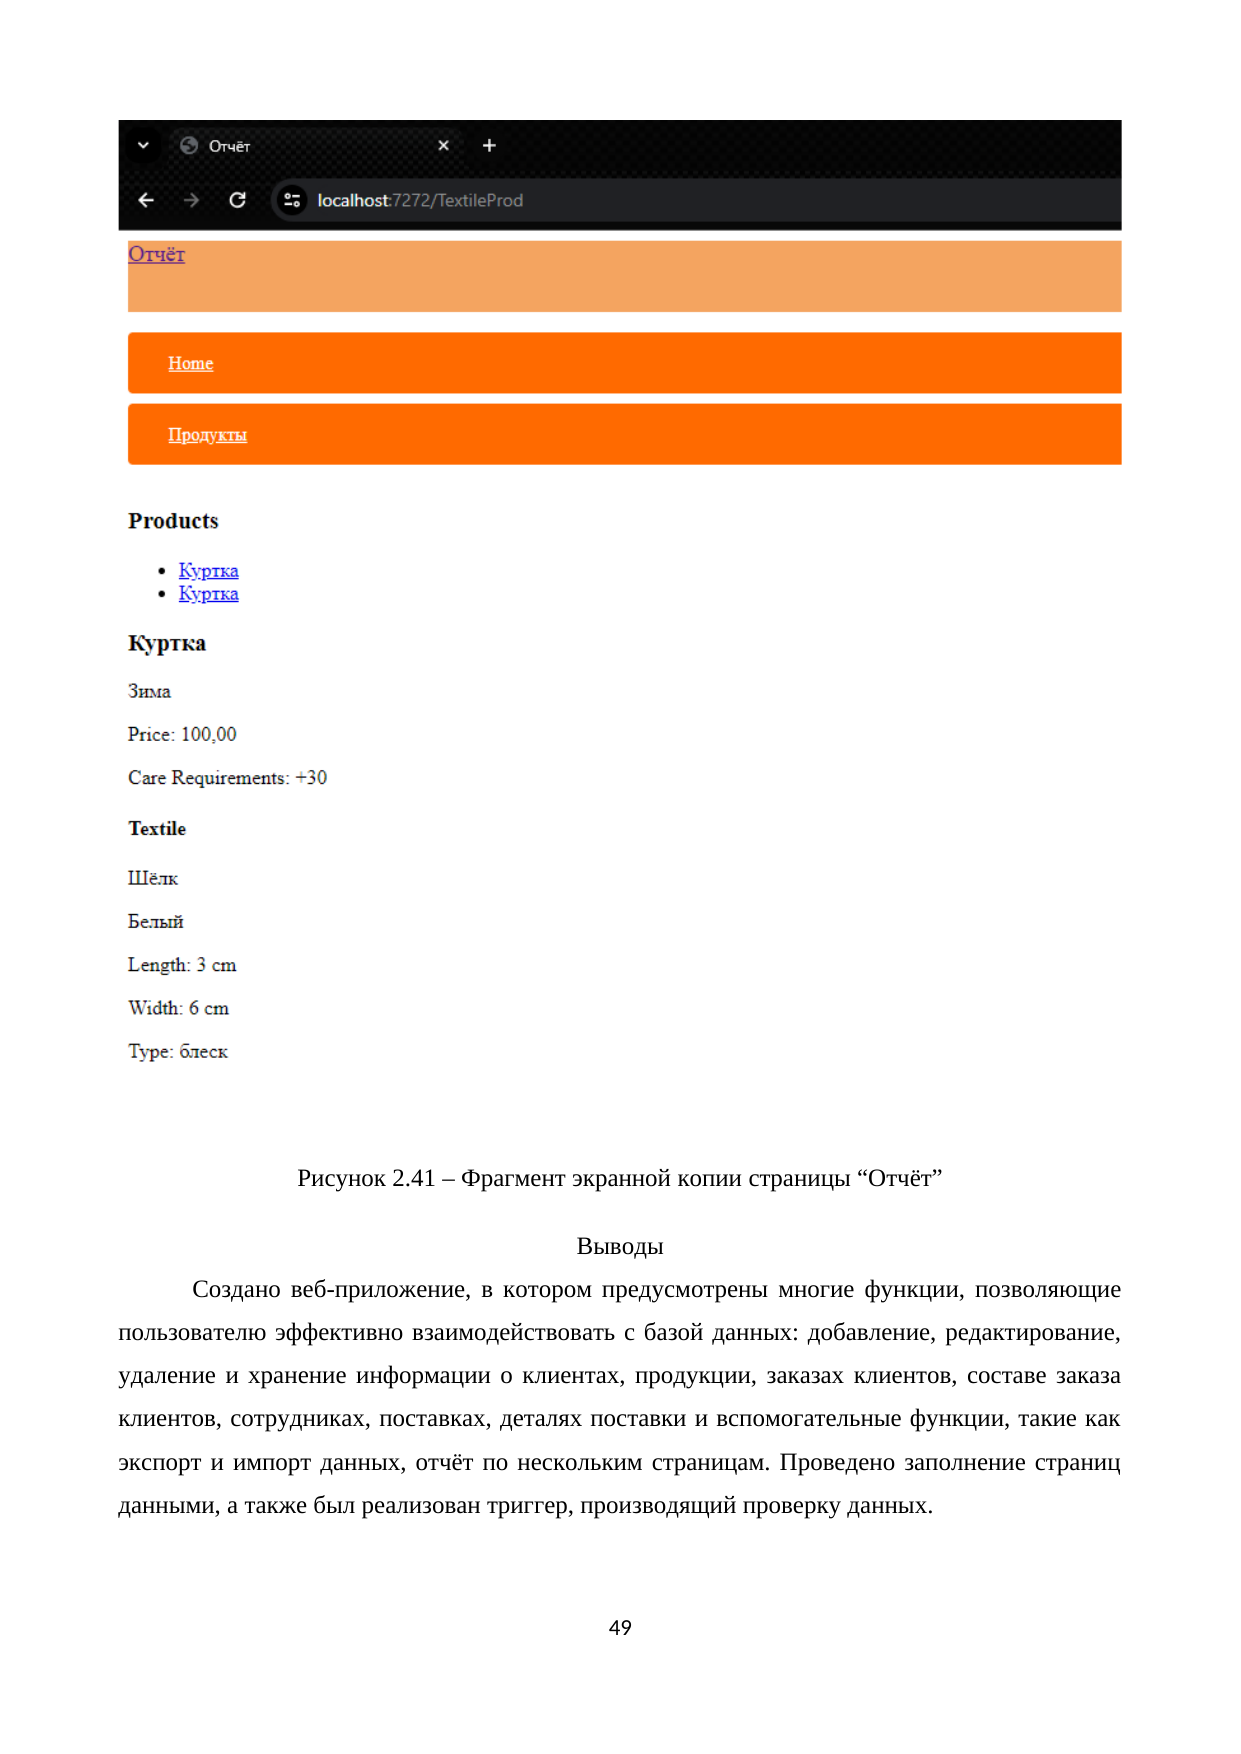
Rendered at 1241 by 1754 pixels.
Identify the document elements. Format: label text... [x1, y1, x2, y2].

text Создано веб-приложение, в котором предусмотрены многие функции, позволяющие пользователю эффективно взаимодействовать с базой данных: добавление, редактирование, удаление и хранение информации о клиентах, продукции, заказах клиентов, составе заказа клиентов, сотрудниках, поставках, деталях поставки и вспомогательные функции, такие как экспорт и импорт данных, отчёт по нескольким страницам. Проведено заполнение страниц данными, а также был реализован триггер, производящий проверку данных. [118, 1274, 1122, 1518]
picture [118, 120, 1122, 1124]
text Выводы [118, 1231, 1122, 1260]
text Рисунок 2.41 – Фрагмент экранной копии страницы “Отчёт” [118, 1163, 1122, 1192]
